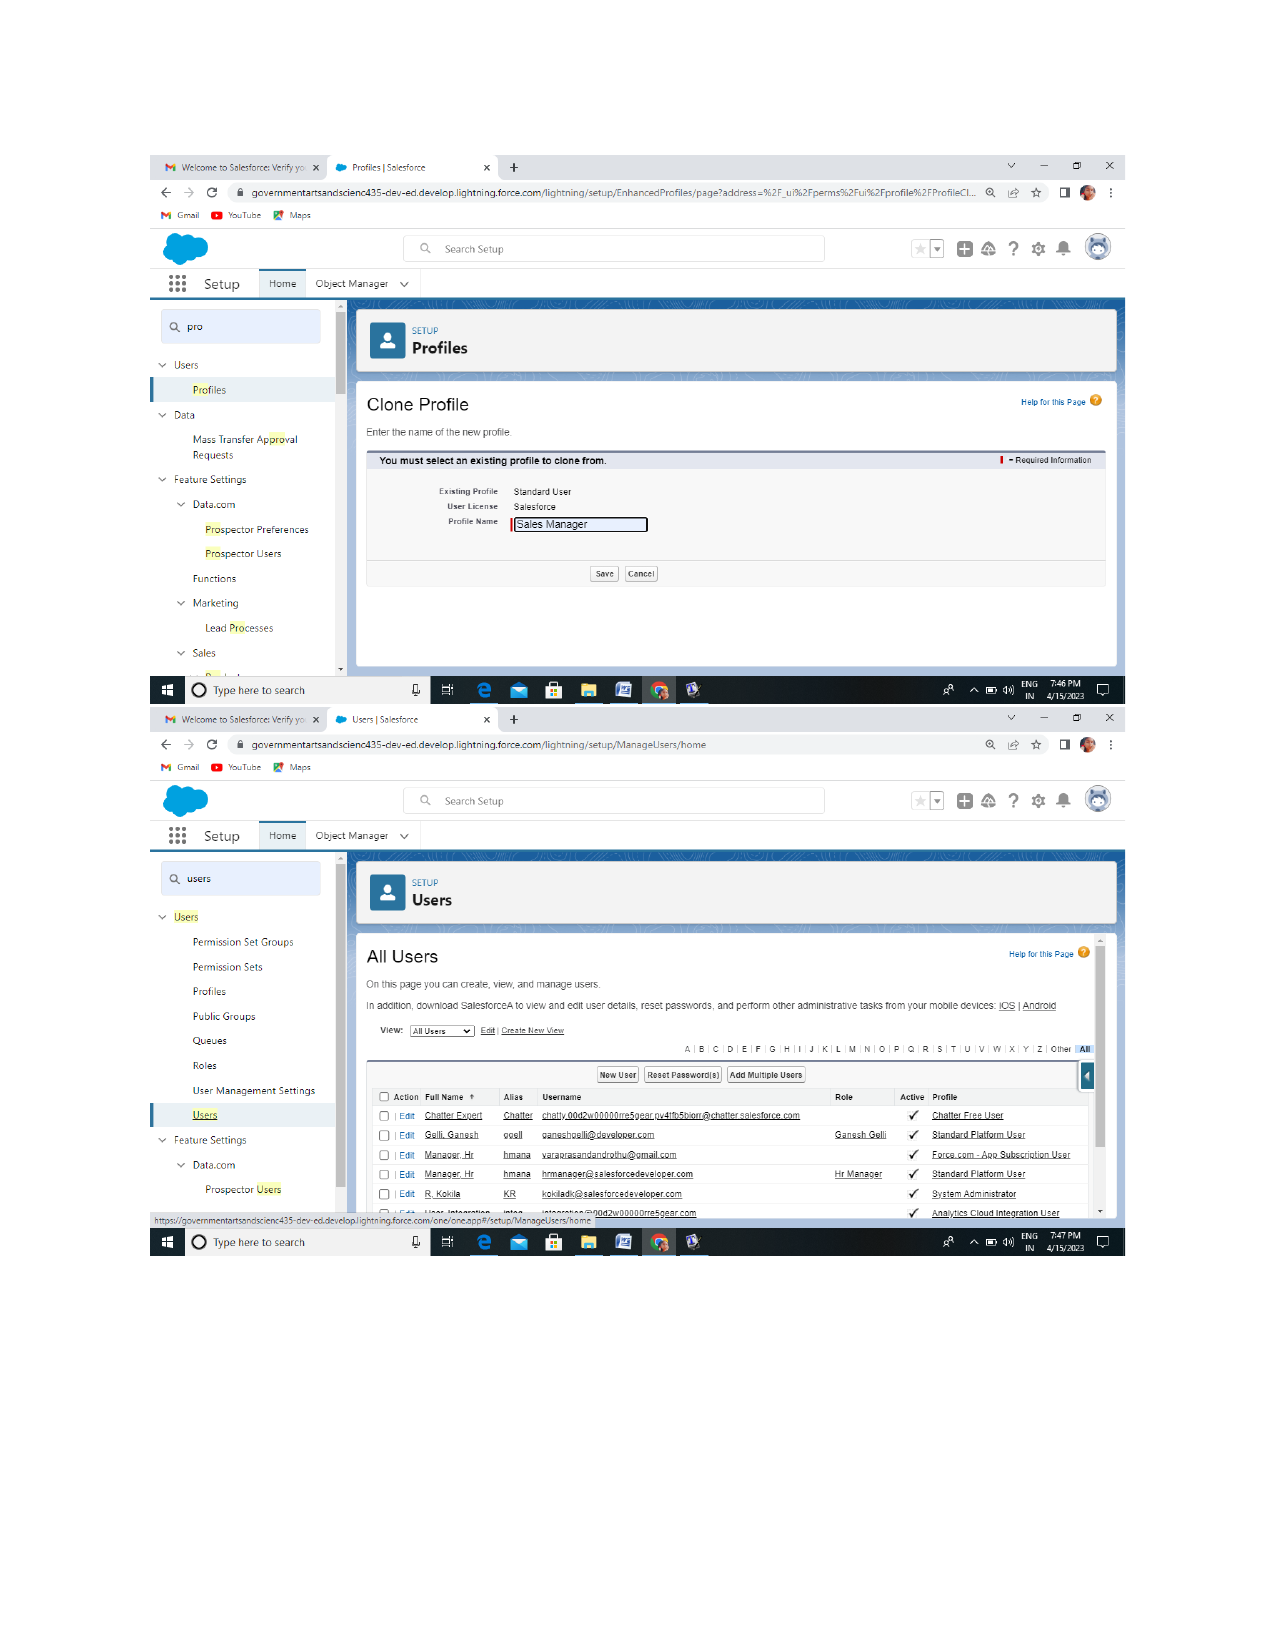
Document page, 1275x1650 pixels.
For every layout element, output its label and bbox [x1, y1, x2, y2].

picture [150, 155, 1125, 704]
picture [150, 707, 1125, 1256]
